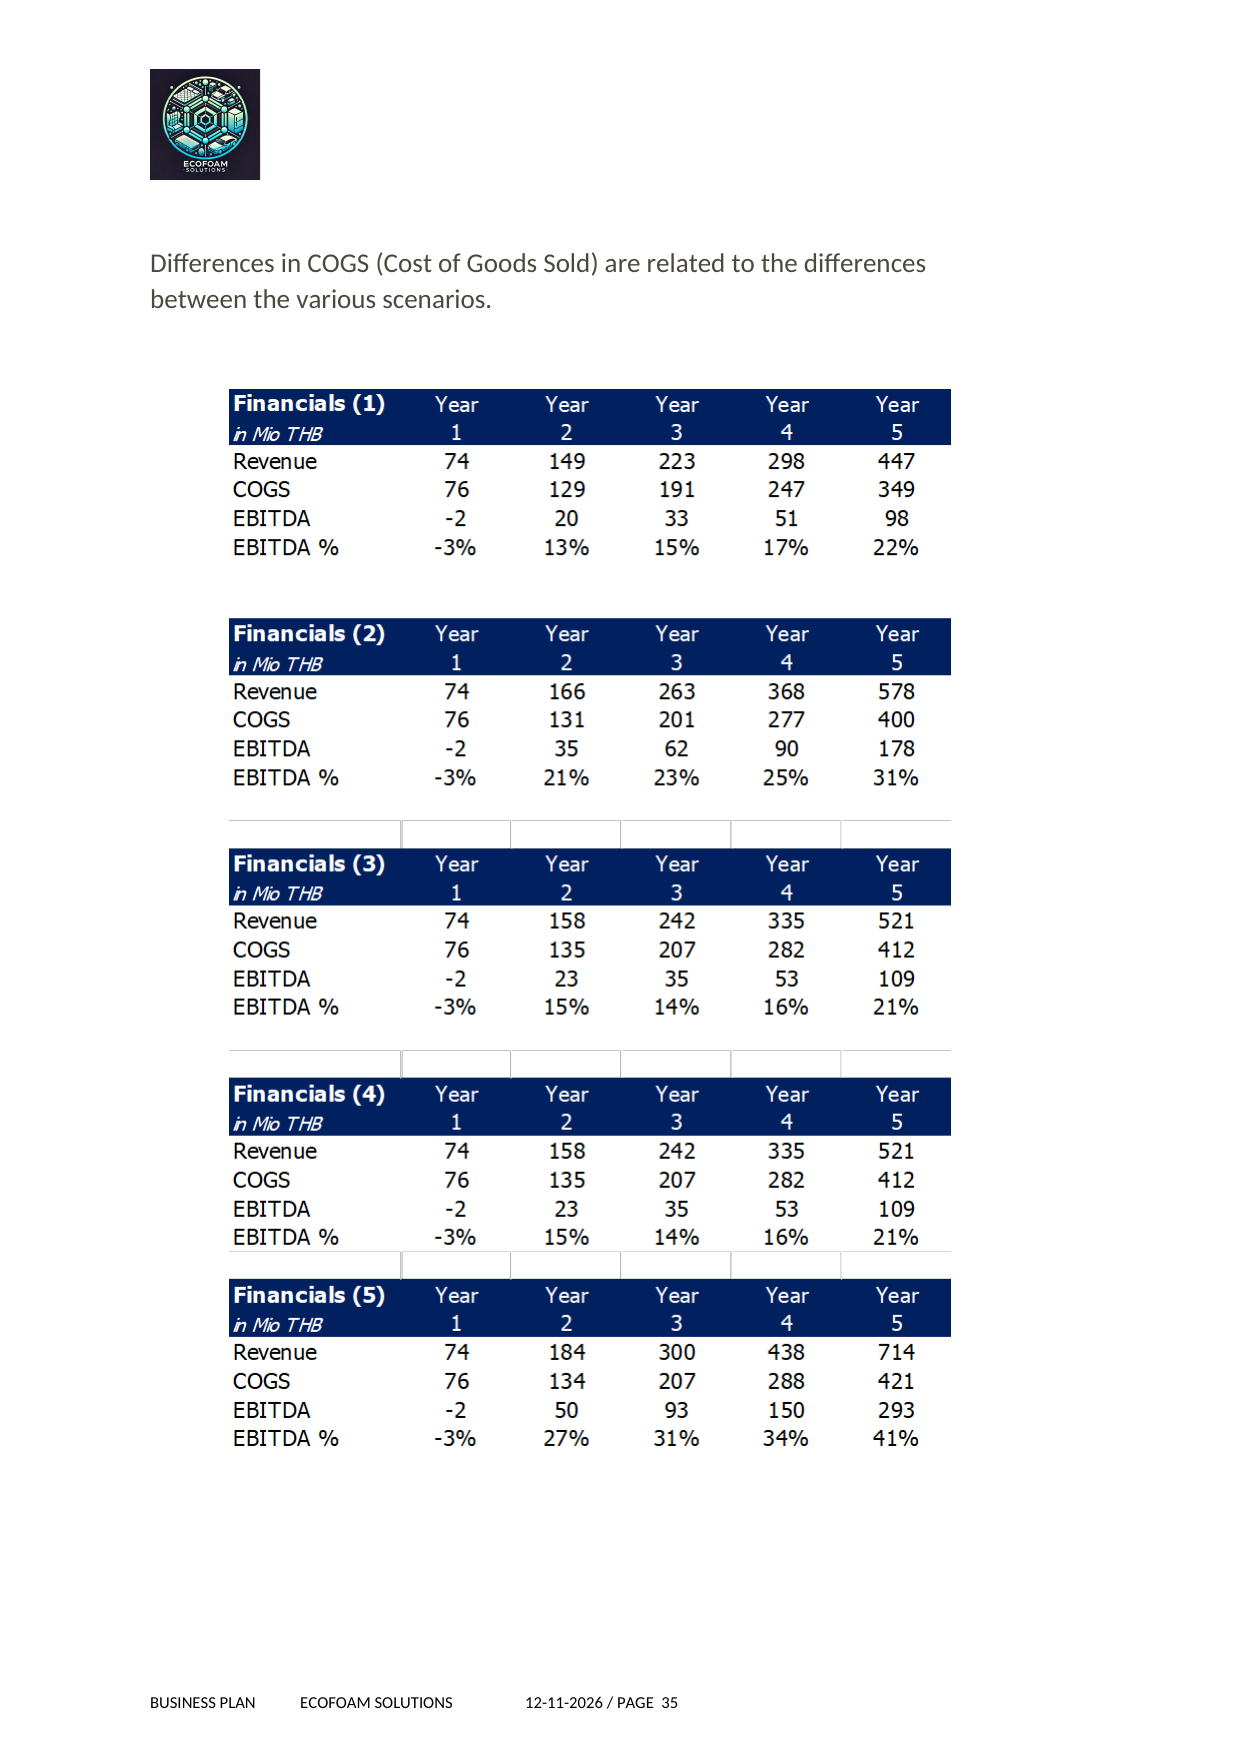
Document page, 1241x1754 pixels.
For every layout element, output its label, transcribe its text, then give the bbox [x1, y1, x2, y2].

picture [150, 69, 260, 180]
text Differences in COGS (Cost of Goods Sold) are related to the differences between the various scenarios. [150, 246, 1030, 315]
picture [228, 388, 953, 1454]
